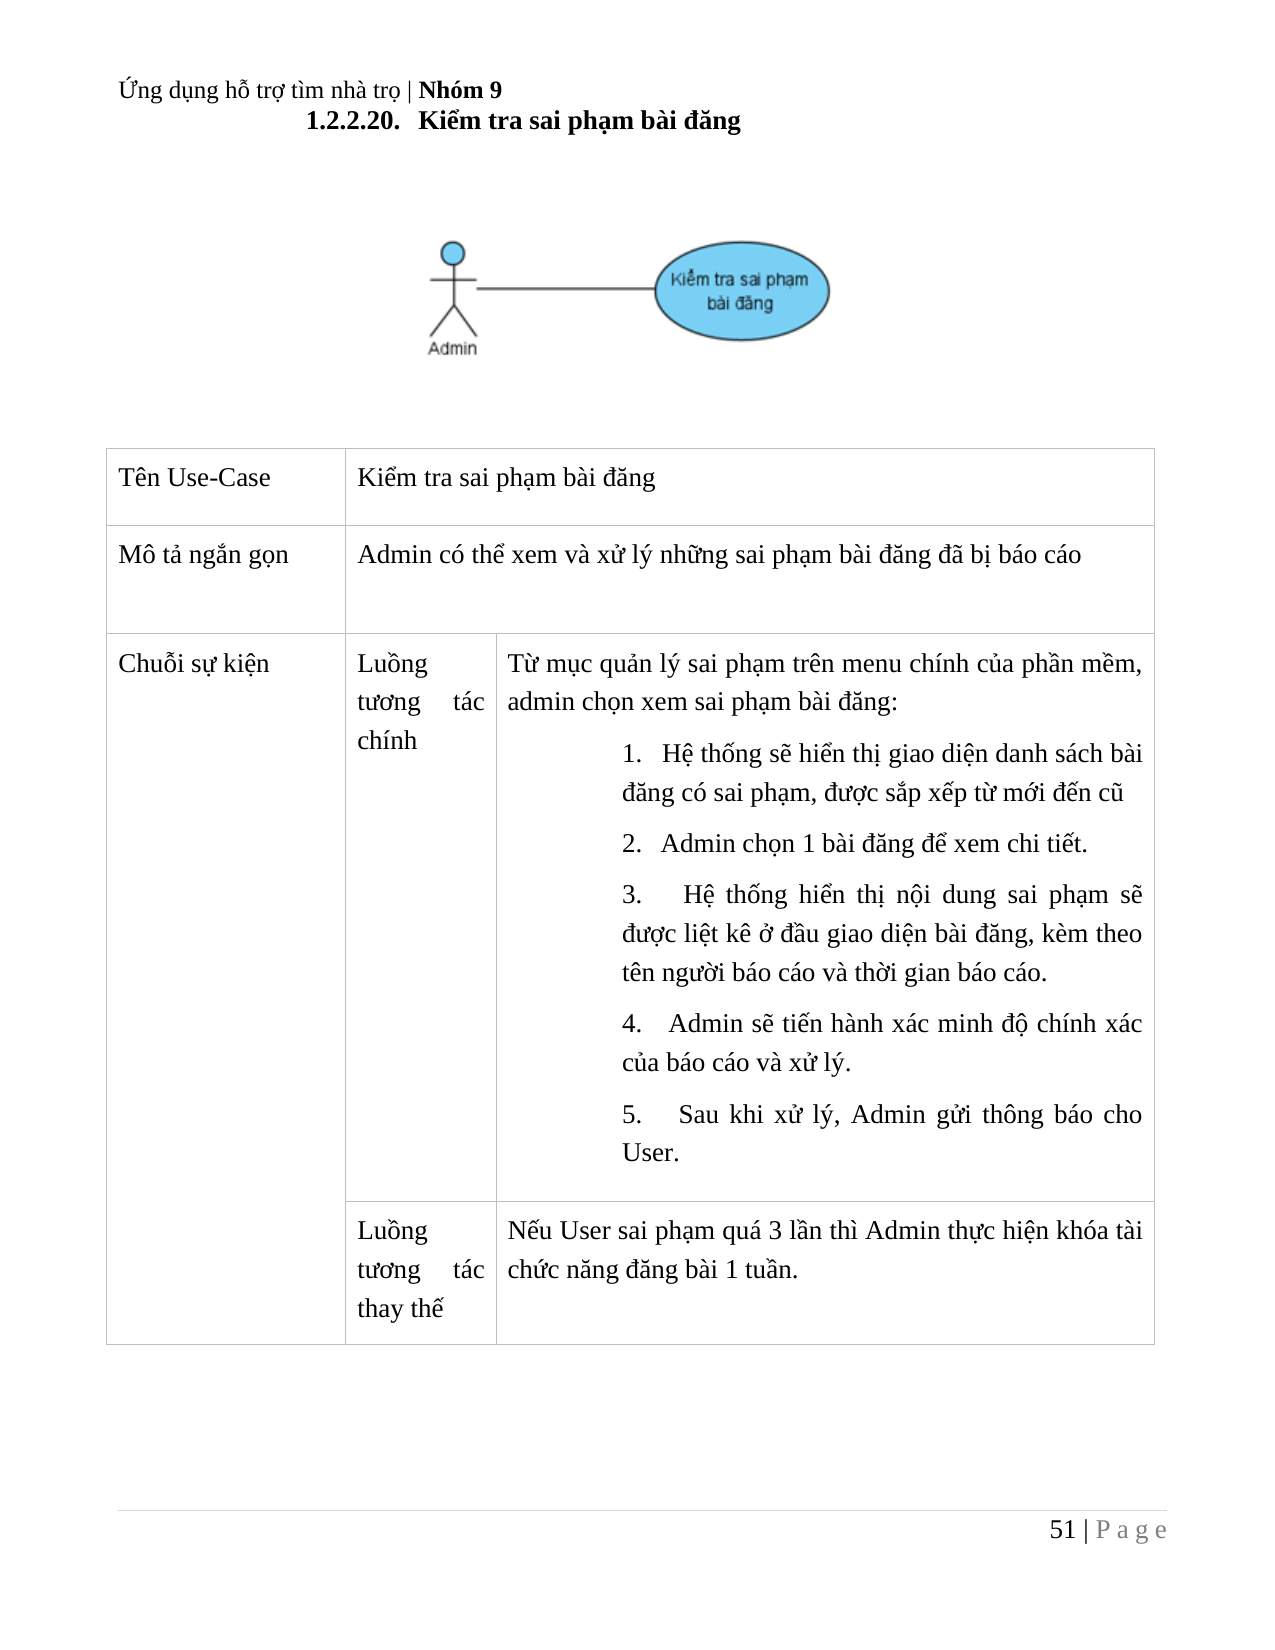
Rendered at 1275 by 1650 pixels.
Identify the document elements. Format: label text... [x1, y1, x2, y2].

table_header Kiểm tra sai phạm bài đăng [346, 449, 1154, 525]
table_cell Nếu User sai phạm quá 3 lần thì Admin thực hiện khóa tài chức năng đăng bài 1 tuần. [497, 1202, 1154, 1343]
list Kiểm tra sai phạm bài đăng [306, 104, 1167, 135]
picture [375, 159, 910, 424]
table_cell Chuỗi sự kiện [107, 634, 345, 1343]
table_cell Luồng tương tác thay thế [346, 1202, 496, 1343]
table_cell Mô tả ngắn gọn [107, 526, 345, 633]
table_header Tên Use-Case [107, 449, 345, 525]
table_cell Admin có thể xem và xử lý những sai phạm bài đăng đã bị báo cáo [346, 526, 1154, 633]
table_cell Luồng tương tác chính [346, 634, 496, 1201]
table_cell Từ mục quản lý sai phạm trên menu chính của phần mềm, admin chọn xem sai phạm bài đăng: 1. Hệ thống sẽ hiển thị giao diện danh sách bài đăng có sai phạm, được sắp xếp từ mới đến cũ 2. Admin chọn 1 bài đăng để xem chi tiết. 3. Hệ thống hiển thị nội dung sai phạm sẽ được liệt kê ở đầu giao diện bài đăng, kèm theo tên người báo cáo và thời gian báo cáo. 4. Admin sẽ tiến hành xác minh độ chính xác của báo cáo và xử lý. 5. Sau khi xử lý, Admin gửi thông báo cho User. [497, 634, 1154, 1201]
